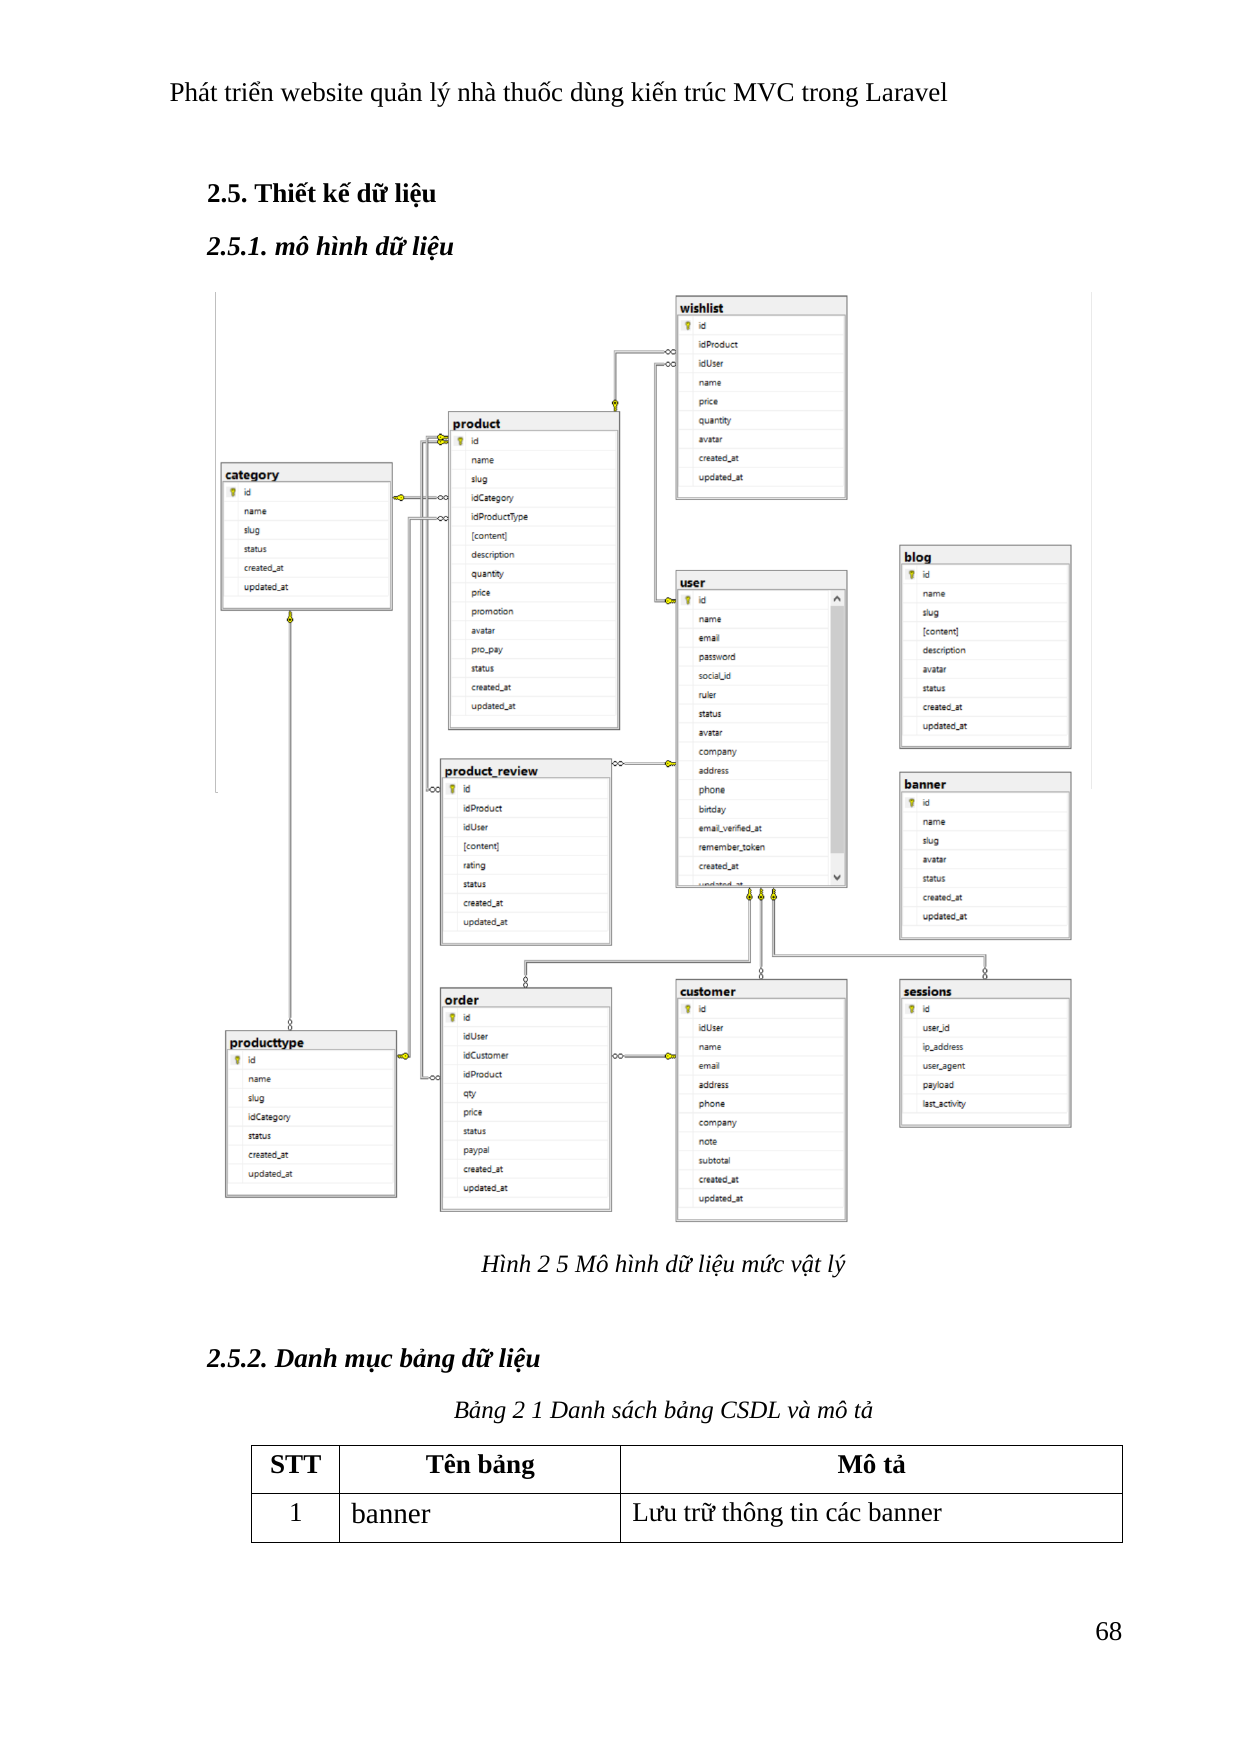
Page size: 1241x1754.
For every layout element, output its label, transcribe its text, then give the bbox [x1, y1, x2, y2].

text 2.5.2. Danh mục bảng dữ liệu [207, 1343, 1122, 1374]
table_cell banner [340, 1494, 620, 1542]
picture [206, 283, 1106, 1237]
text 2.5.1. mô hình dữ liệu [207, 230, 1122, 261]
table_cell 1 [252, 1494, 339, 1542]
table_header Mô tả [621, 1446, 1122, 1493]
text 2.5. Thiết kế dữ liệu [207, 177, 1122, 208]
table_header Tên bảng [340, 1446, 620, 1493]
table_header STT [252, 1446, 339, 1493]
table_cell Lưu trữ thông tin các banner [621, 1494, 1122, 1542]
